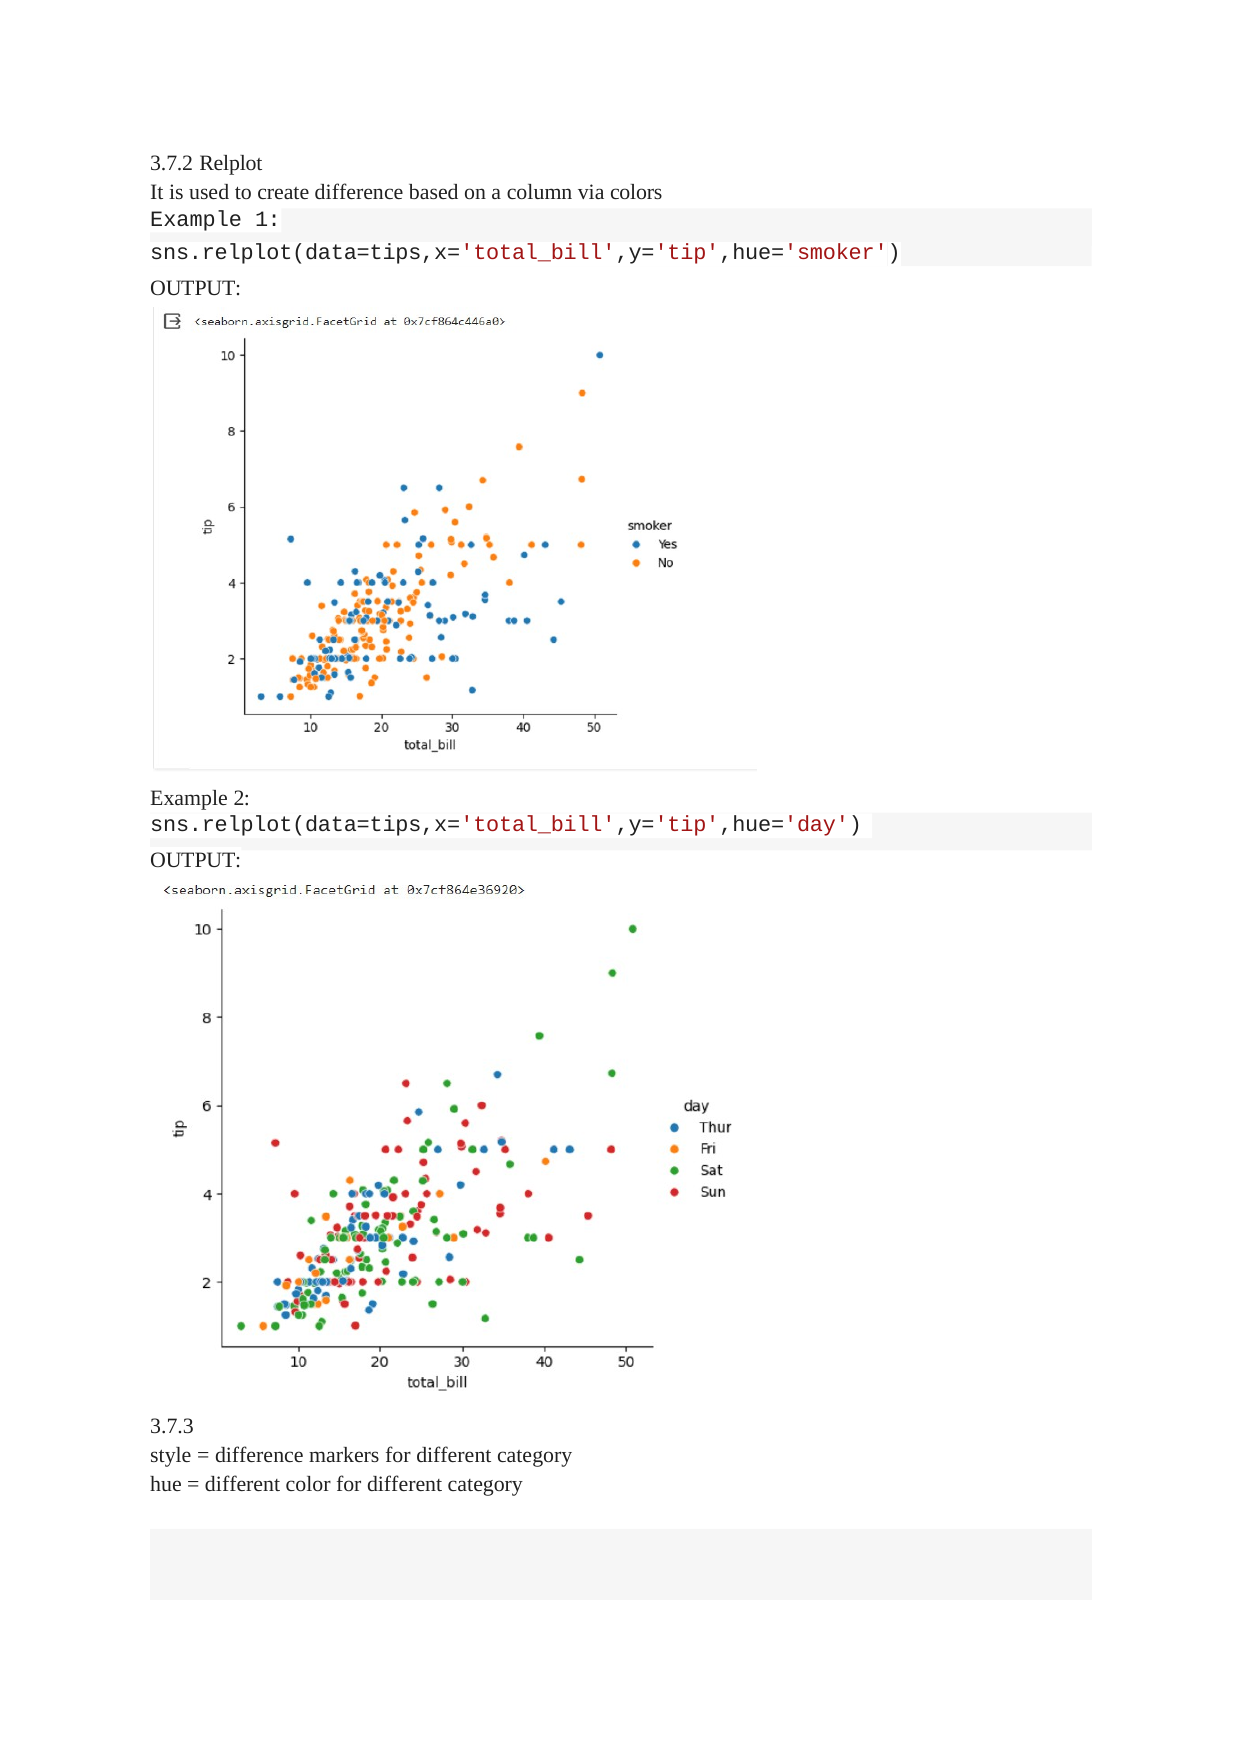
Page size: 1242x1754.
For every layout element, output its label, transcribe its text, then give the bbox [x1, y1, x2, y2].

text style = difference markers for different category hue = different color for different category [150, 1442, 596, 1497]
text Example 2: [150, 286, 1104, 810]
text It is used to create difference based on a column via colors [150, 179, 1104, 204]
picture [163, 885, 732, 1391]
list Relplot [150, 150, 1104, 175]
